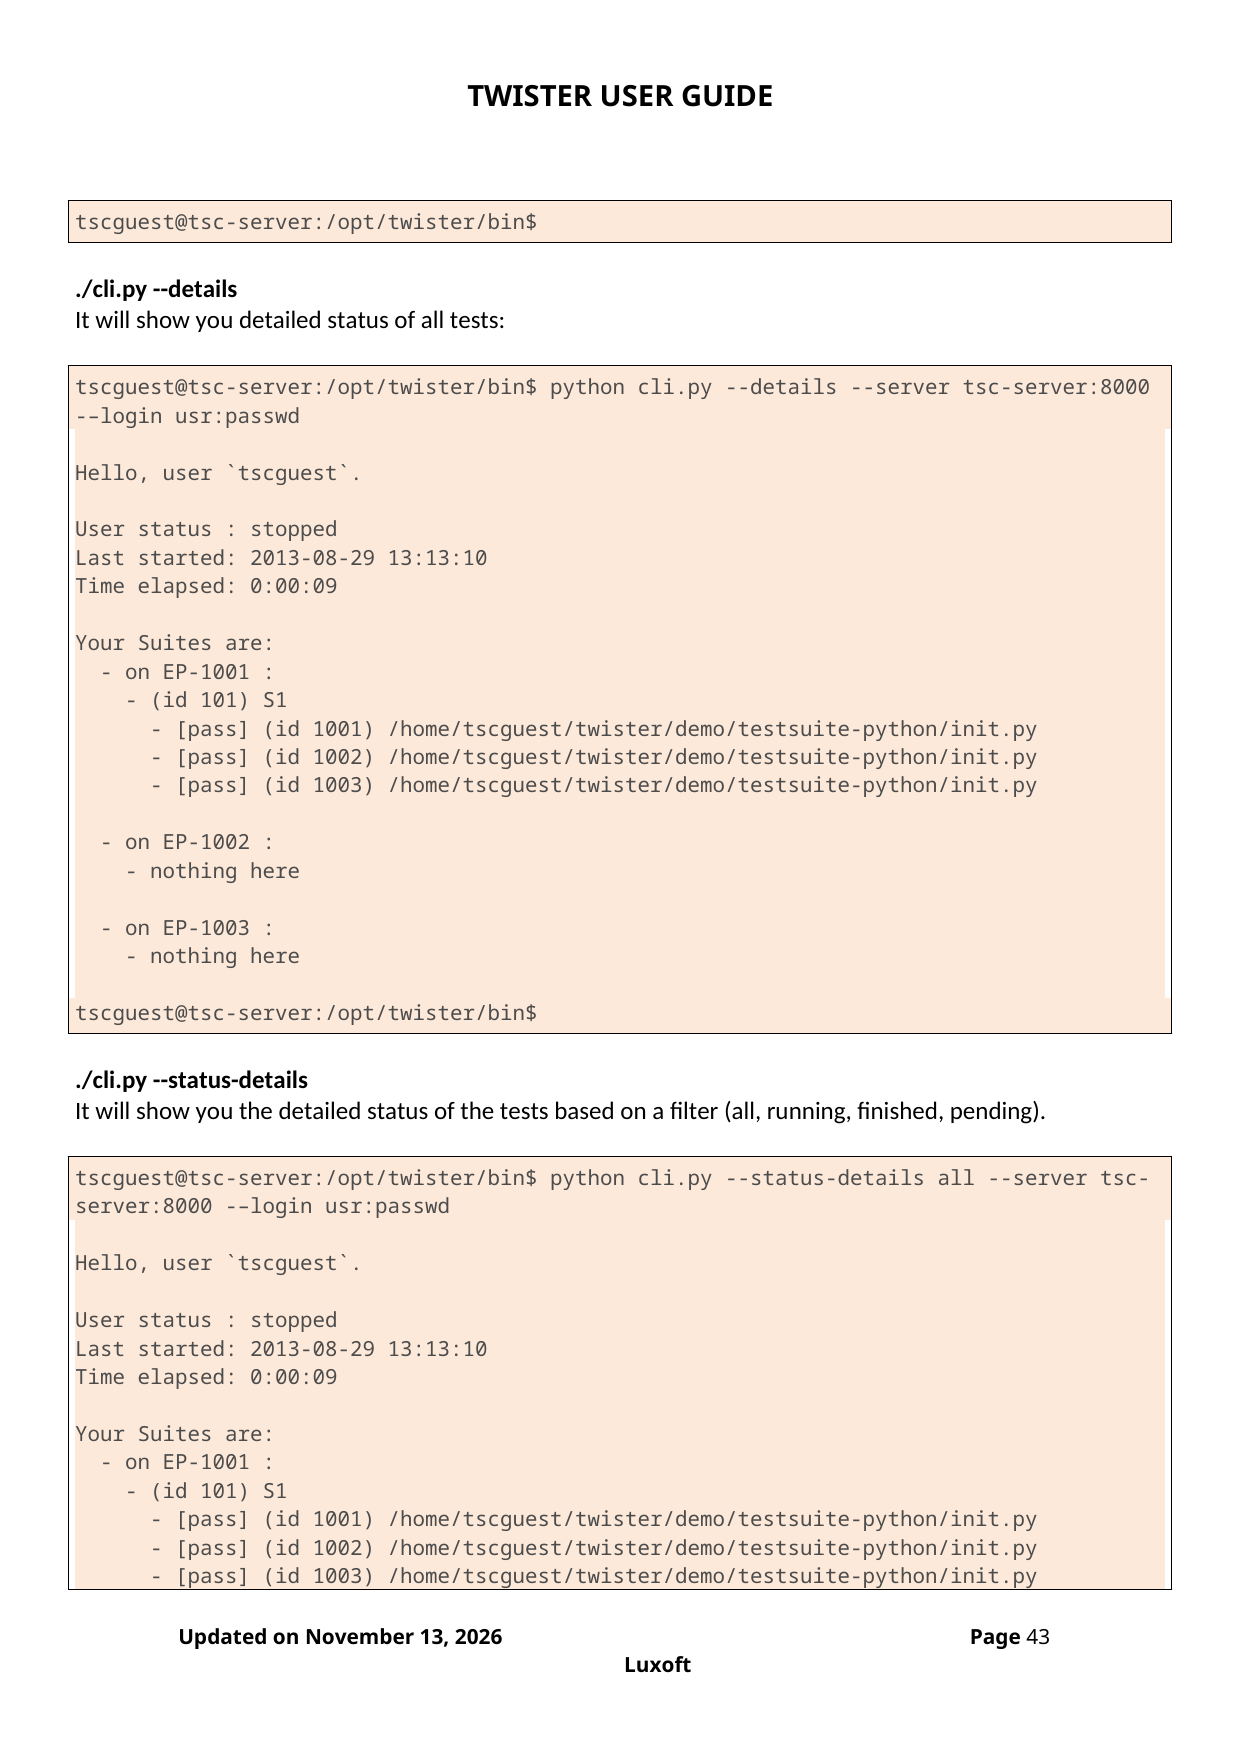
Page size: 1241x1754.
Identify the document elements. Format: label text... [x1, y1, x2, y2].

text - [pass] (id 1003) /home/tscguest/twister/demo/testsuite-python/init.py [75, 1561, 1165, 1589]
text - [pass] (id 1001) /home/tscguest/twister/demo/testsuite-python/init.py [75, 714, 1165, 742]
text - [pass] (id 1002) /home/tscguest/twister/demo/testsuite-python/init.py [75, 1533, 1165, 1561]
text - nothing here [75, 941, 1165, 969]
text - on EP-1001 : [75, 1447, 1165, 1476]
text - (id 101) S1 [75, 685, 1165, 714]
text tscguest@tsc-server:/opt/twister/bin$ python cli.py --details --server tsc-server:8000 -–login usr:passwd [69, 366, 1171, 429]
text User status : stopped [75, 514, 1165, 543]
text tscguest@tsc-server:/opt/twister/bin$ python cli.py --status-details all --server tsc-server:8000 -–login usr:passwd [69, 1157, 1171, 1220]
text ./cli.py --details [75, 273, 1165, 304]
text - nothing here [75, 856, 1165, 884]
text It will show you detailed status of all tests: [75, 304, 1165, 334]
text User status : stopped [75, 1305, 1165, 1334]
text - on EP-1002 : [75, 827, 1165, 856]
text Time elapsed: 0:00:09 [75, 1362, 1165, 1391]
text tscguest@tsc-server:/opt/twister/bin$ [69, 991, 1171, 1033]
text Hello, user `tscguest`. [75, 458, 1165, 486]
text Time elapsed: 0:00:09 [75, 571, 1165, 600]
text Last started: 2013-08-29 13:13:10 [75, 1334, 1165, 1362]
text - (id 101) S1 [75, 1476, 1165, 1504]
text Your Suites are: [75, 628, 1165, 657]
text Your Suites are: [75, 1419, 1165, 1447]
text Last started: 2013-08-29 13:13:10 [75, 543, 1165, 571]
text tscguest@tsc-server:/opt/twister/bin$ [69, 201, 1171, 242]
text - [pass] (id 1001) /home/tscguest/twister/demo/testsuite-python/init.py [75, 1504, 1165, 1533]
text It will show you the detailed status of the tests based on a filter (all, running, finished, pending). [75, 1095, 1165, 1125]
text ./cli.py --status-details [75, 1064, 1165, 1095]
text Hello, user `tscguest`. [75, 1248, 1165, 1277]
text - [pass] (id 1003) /home/tscguest/twister/demo/testsuite-python/init.py [75, 771, 1165, 799]
text - on EP-1003 : [75, 913, 1165, 941]
text - on EP-1001 : [75, 657, 1165, 685]
text - [pass] (id 1002) /home/tscguest/twister/demo/testsuite-python/init.py [75, 742, 1165, 771]
